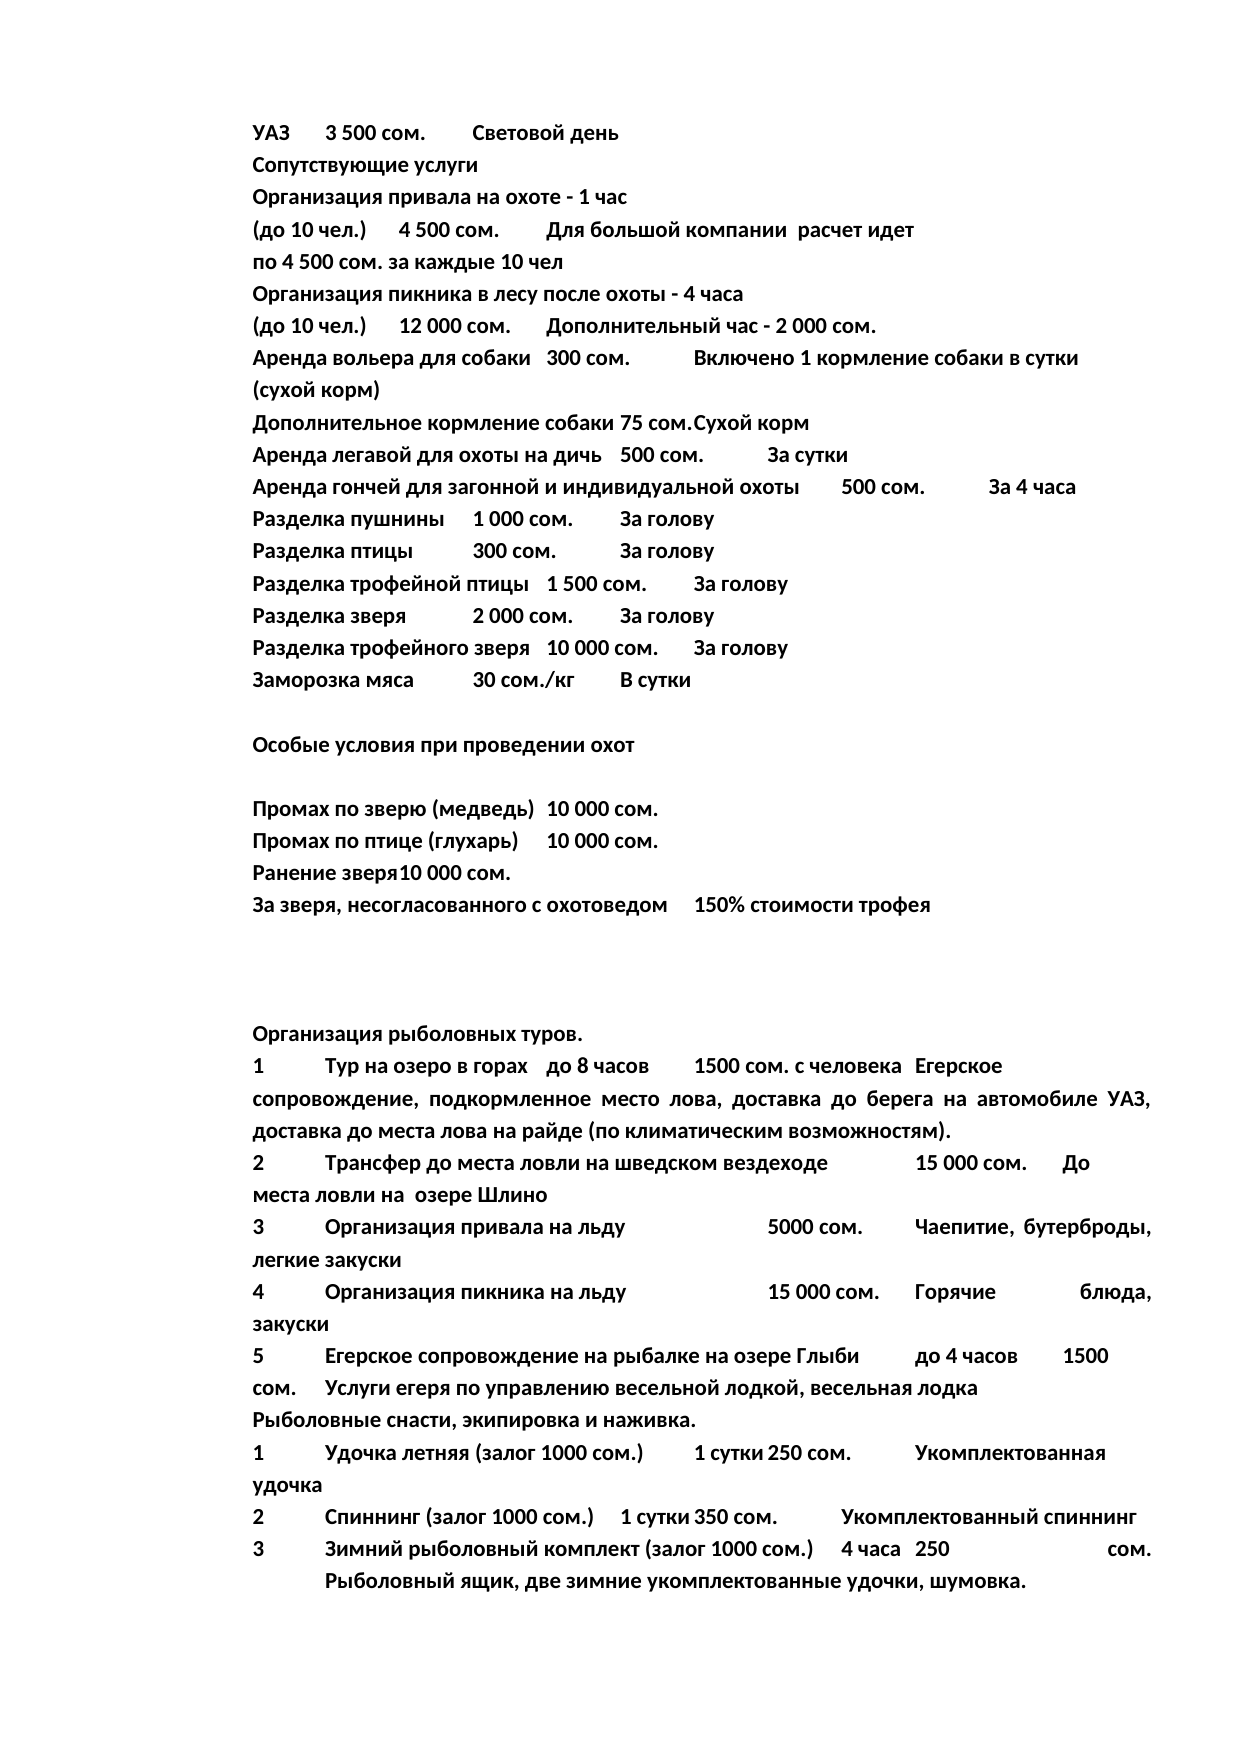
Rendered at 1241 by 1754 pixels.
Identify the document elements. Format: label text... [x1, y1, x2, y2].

list 5 Егерское сопровождение на рыбалке на озере Глыби до 4 часов 1500 сом. Услуги егеря по управлению весельной лодкой, весельная лодка [252, 1341, 1152, 1401]
list Промах по зверю (медведь) 10 000 сом. [252, 794, 1152, 822]
list 2 Трансфер до места ловли на шведском вездеходе 15 000 сом. До места ловли на озере Шлино [252, 1148, 1152, 1208]
list (до 10 чел.) 4 500 сом. Для большой компании расчет идет [252, 215, 1152, 243]
list Рыболовные снасти, экипировка и наживка. [252, 1406, 1152, 1434]
list Заморозка мяса 30 сом./кг В сутки [252, 665, 1152, 693]
list 1 Тур на озеро в горах до 8 часов 1500 сом. с человека Егерское сопровождение, подкормленное место лова, доставка до берега на автомобиле УАЗ, доставка до места лова на райде (по климатическим возможностям). [252, 1052, 1152, 1144]
list Разделка пушнины 1 000 сом. За голову [252, 504, 1152, 532]
list 3 Организация привала на льду 5000 сом. Чаепитие, бутерброды, легкие закуски [252, 1212, 1152, 1273]
list Ранение зверя 10 000 сом. [252, 858, 1152, 886]
list Разделка птицы 300 сом. За голову [252, 537, 1152, 564]
list Организация пикника в лесу после охоты - 4 часа [252, 279, 1152, 307]
list Аренда легавой для охоты на дичь 500 сом. За сутки [252, 440, 1152, 468]
list по 4 500 сом. за каждые 10 чел [252, 247, 1152, 275]
list (сухой корм) [252, 376, 1152, 404]
list Аренда гончей для загонной и индивидуальной охоты 500 сом. За 4 часа [252, 472, 1152, 500]
list Особые условия при проведении охот [252, 730, 1152, 758]
list Дополнительное кормление собаки 75 сом. Сухой корм [252, 408, 1152, 436]
list 1 Удочка летняя (залог 1000 сом.) 1 сутки 250 сом. Укомплектованная удочка [252, 1438, 1152, 1498]
list Разделка трофейного зверя 10 000 сом. За голову [252, 633, 1152, 661]
list Промах по птице (глухарь) 10 000 сом. [252, 826, 1152, 854]
list 2 Спиннинг (залог 1000 сом.) 1 сутки 350 сом. Укомплектованный спиннинг [252, 1502, 1152, 1530]
list (до 10 чел.) 12 000 сом. Дополнительный час - 2 000 сом. [252, 311, 1152, 339]
list 3 Зимний рыболовный комплект (залог 1000 сом.) 4 часа 250 сом. Рыболовный ящик, две зимние укомплектованные удочки, шумовка. [252, 1534, 1152, 1594]
list Организация рыболовных туров. [252, 1019, 1152, 1047]
list Аренда вольера для собаки 300 сом. Включено 1 кормление собаки в сутки [252, 343, 1152, 371]
list Сопутствующие услуги [252, 150, 1152, 178]
list 4 Организация пикника на льду 15 000 сом. Горячие блюда, закуски [252, 1277, 1152, 1337]
list Разделка трофейной птицы 1 500 сом. За голову [252, 569, 1152, 597]
list Разделка зверя 2 000 сом. За голову [252, 601, 1152, 629]
list УАЗ 3 500 сом. Световой день [252, 118, 1152, 146]
list За зверя, несогласованного с охотоведом 150% стоимости трофея [252, 891, 1152, 919]
list Организация привала на охоте - 1 час [252, 182, 1152, 211]
